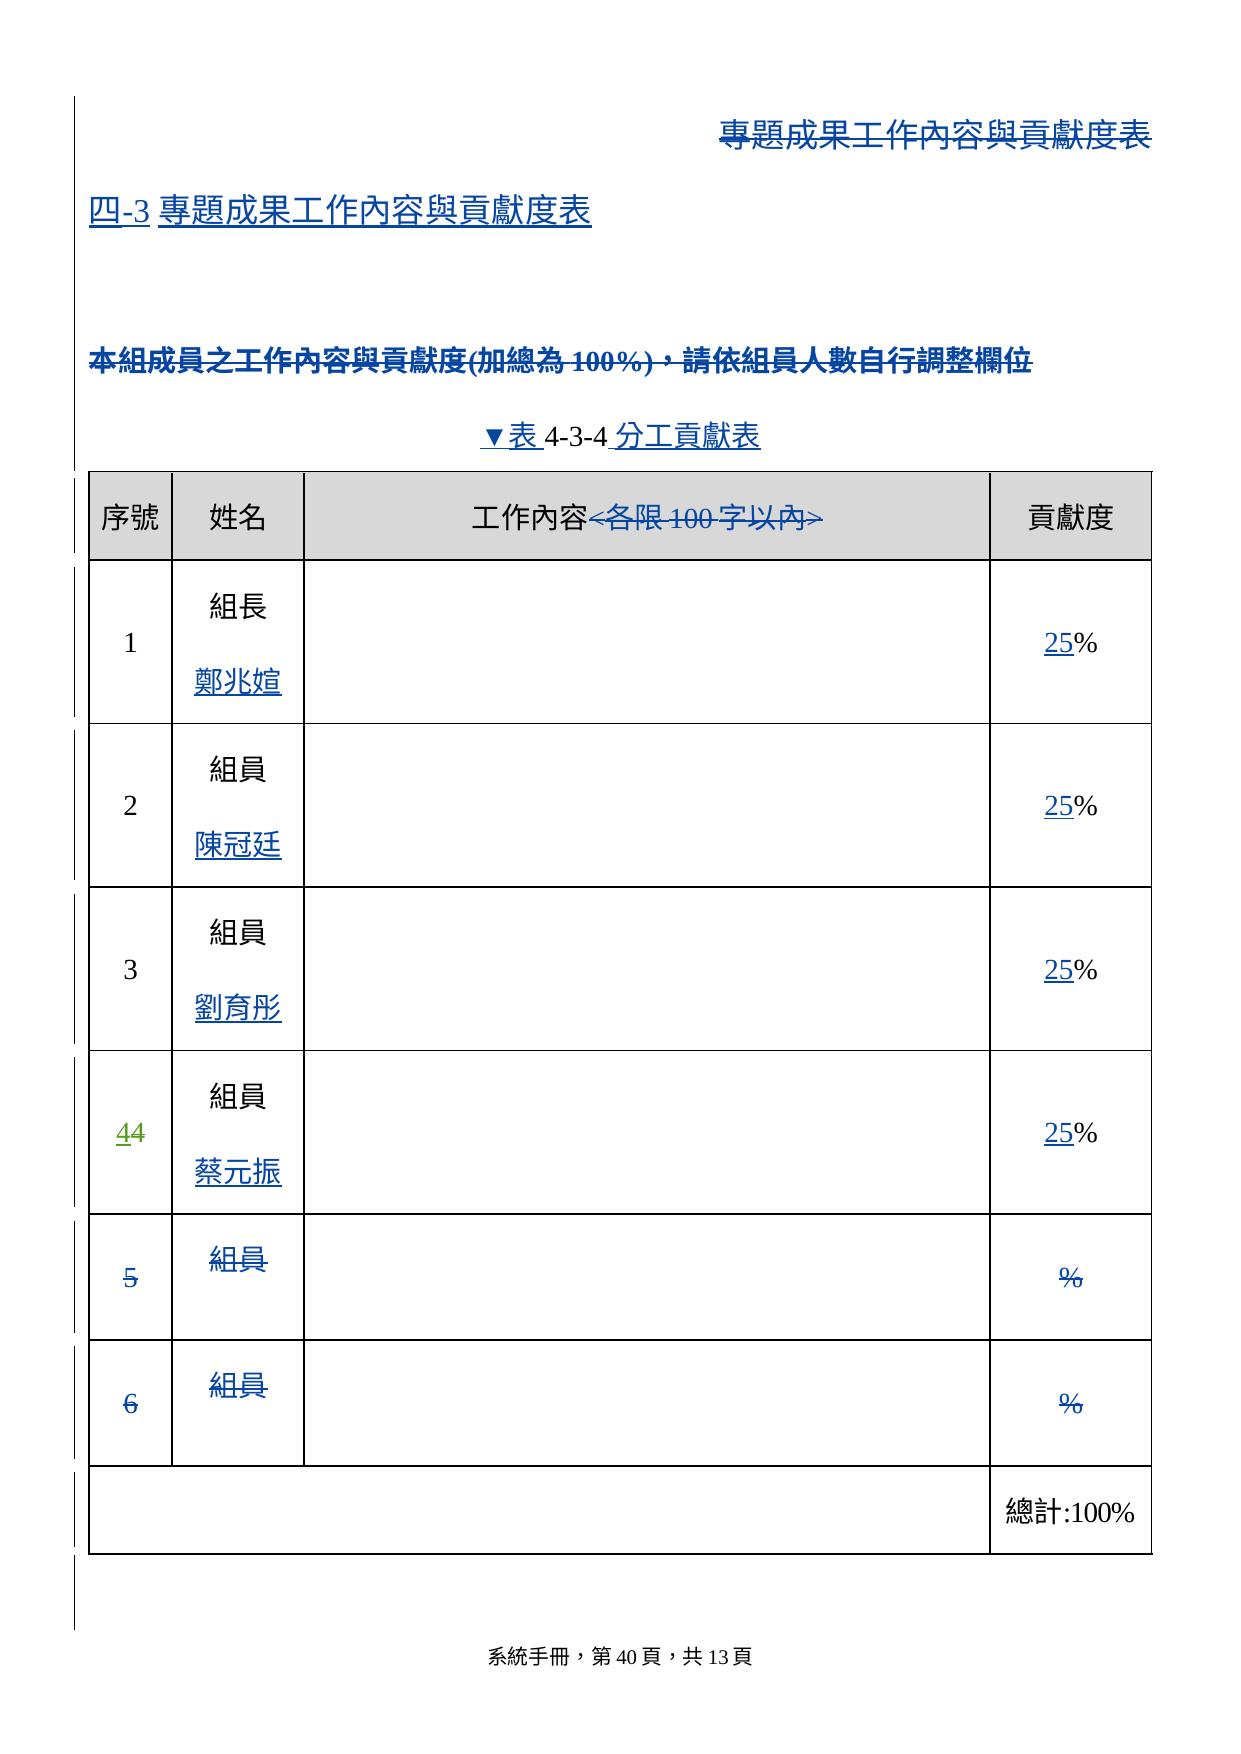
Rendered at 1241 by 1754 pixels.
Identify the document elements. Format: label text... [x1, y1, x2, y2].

table_cell 2 [90, 724, 171, 886]
table_cell [305, 1341, 989, 1465]
table_cell % [991, 724, 1151, 886]
table_header 貢獻度 [991, 472, 1151, 559]
table_cell [90, 1215, 171, 1339]
table_cell 組員 [173, 888, 303, 1049]
table_cell 組員 [173, 1051, 303, 1213]
table_cell 組長 [173, 561, 303, 723]
table_cell [305, 1051, 989, 1213]
table_cell 總計:100% [991, 1467, 1151, 1553]
table_header 工作內容 [305, 472, 990, 559]
table_cell [991, 1215, 1151, 1339]
table_cell % [991, 1051, 1151, 1213]
table_cell [173, 1215, 303, 1339]
table_cell [305, 888, 989, 1049]
table_cell % [991, 561, 1151, 723]
text 4-3-1 [89, 396, 1152, 471]
table_cell [305, 1215, 989, 1339]
table_cell 組員 [173, 724, 303, 886]
table_cell [90, 1051, 171, 1213]
table_cell [90, 1341, 171, 1465]
table_cell 1 [90, 561, 171, 723]
table_cell [90, 1467, 989, 1553]
table_header 序號 [90, 472, 172, 559]
table_cell [305, 724, 989, 886]
table_cell 3 [90, 888, 171, 1049]
table_cell % [991, 888, 1151, 1049]
table_header 姓名 [173, 472, 304, 559]
table_cell [991, 1341, 1151, 1465]
table_cell [305, 561, 989, 723]
table_cell [173, 1341, 303, 1465]
